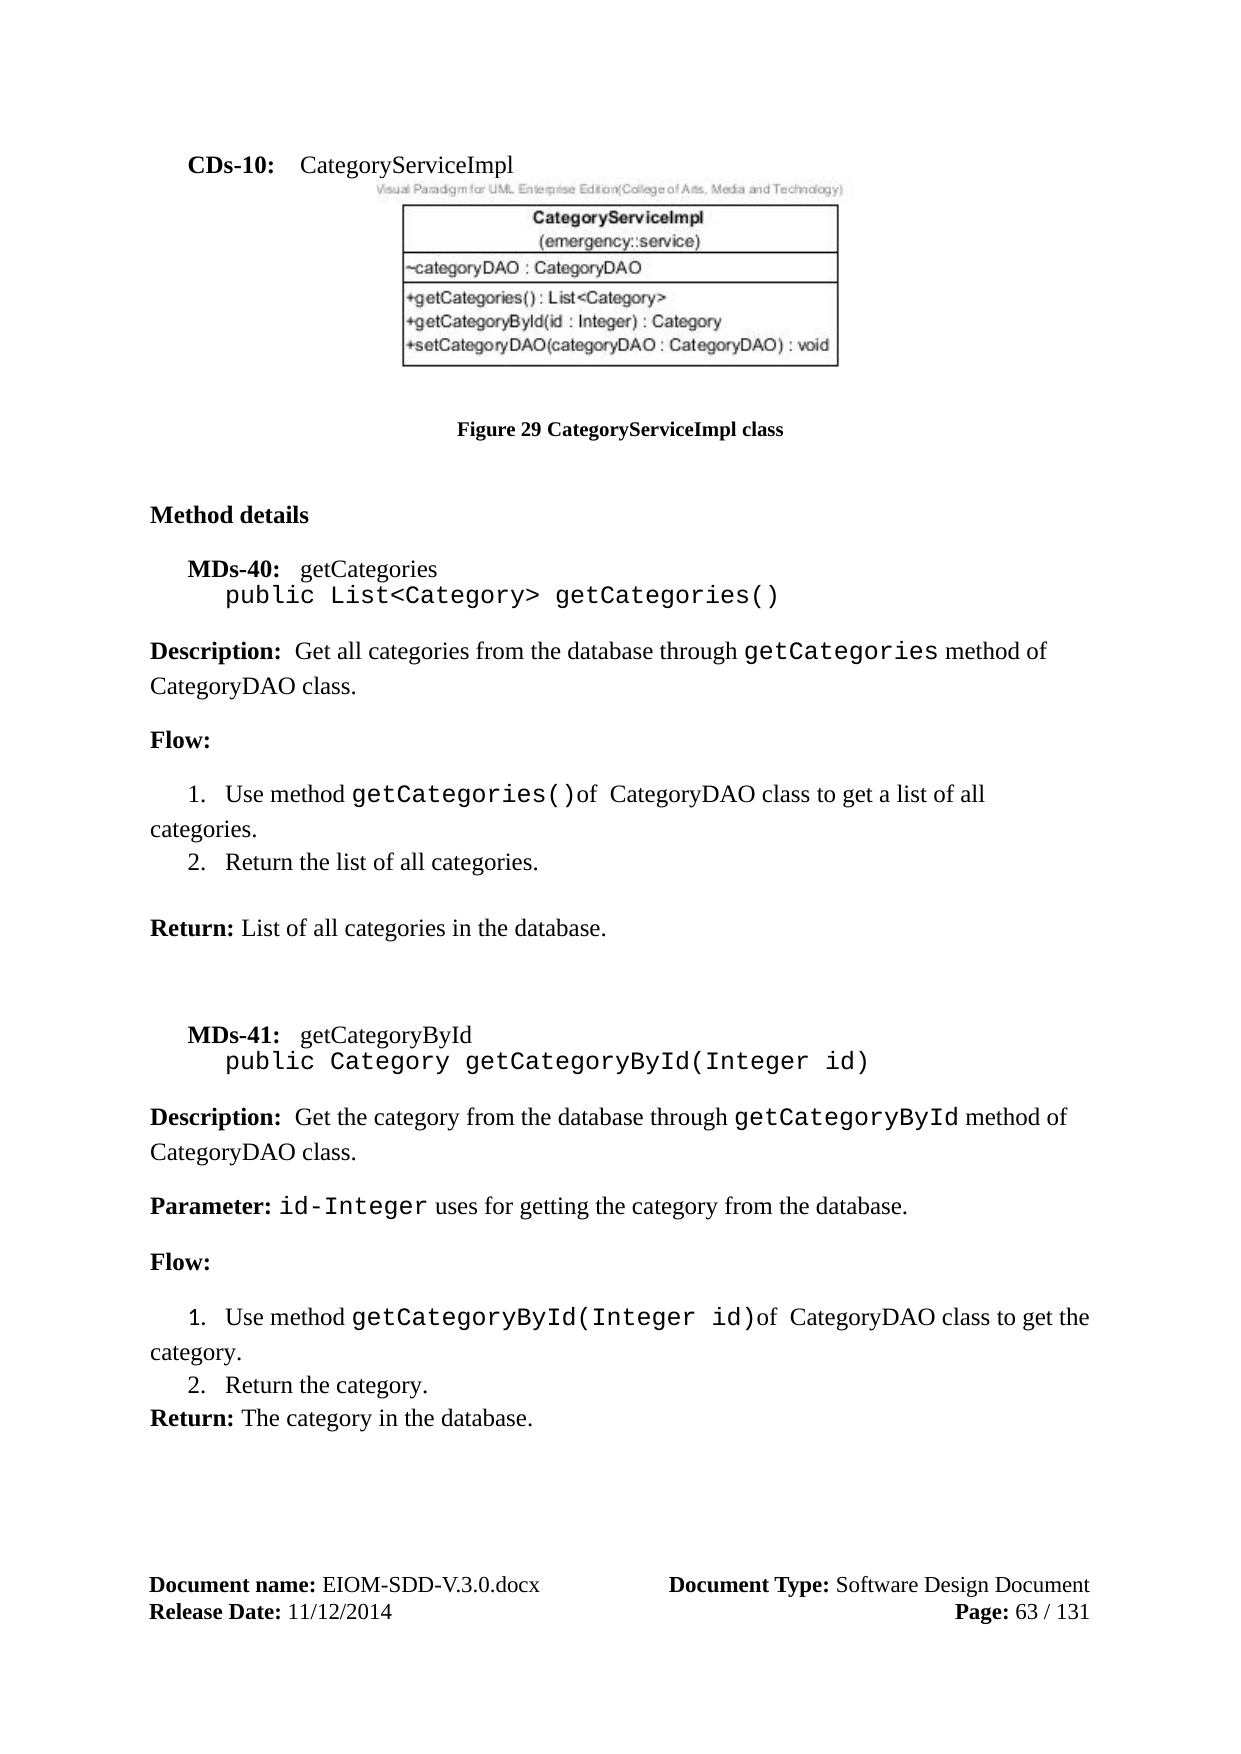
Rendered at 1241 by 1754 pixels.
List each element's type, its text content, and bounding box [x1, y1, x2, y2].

text Parameter: id-Integer uses for getting the category from the database. [150, 1191, 1090, 1222]
text public List<Category> getCategories() [150, 583, 1090, 611]
list Return the list of all categories. [150, 847, 1090, 876]
list CategoryServiceImpl [187, 150, 1090, 179]
list Return the category. [150, 1370, 1090, 1399]
text Method details [150, 500, 1090, 529]
text Flow: [150, 1247, 1090, 1276]
list getCategories [187, 554, 1090, 583]
list Use method getCategoryById(Integer id)of CategoryDAO class to get the category. [150, 1301, 1090, 1366]
text Return: List of all categories in the database. [150, 913, 1090, 942]
text Return: The category in the database. [150, 1403, 1090, 1432]
text Description: Get the category from the database through getCategoryById method of CategoryDAO class. [150, 1102, 1090, 1166]
picture [376, 178, 864, 392]
text Description: Get all categories from the database through getCategories method of CategoryDAO class. [150, 636, 1090, 700]
list getCategoryById [187, 1020, 1090, 1049]
text Flow: [150, 725, 1090, 754]
text Figure 29 CategoryServiceImpl class [150, 417, 1090, 441]
text public Category getCategoryById(Integer id) [150, 1049, 1090, 1077]
list Use method getCategories()of CategoryDAO class to get a list of all categories. [150, 779, 1090, 843]
